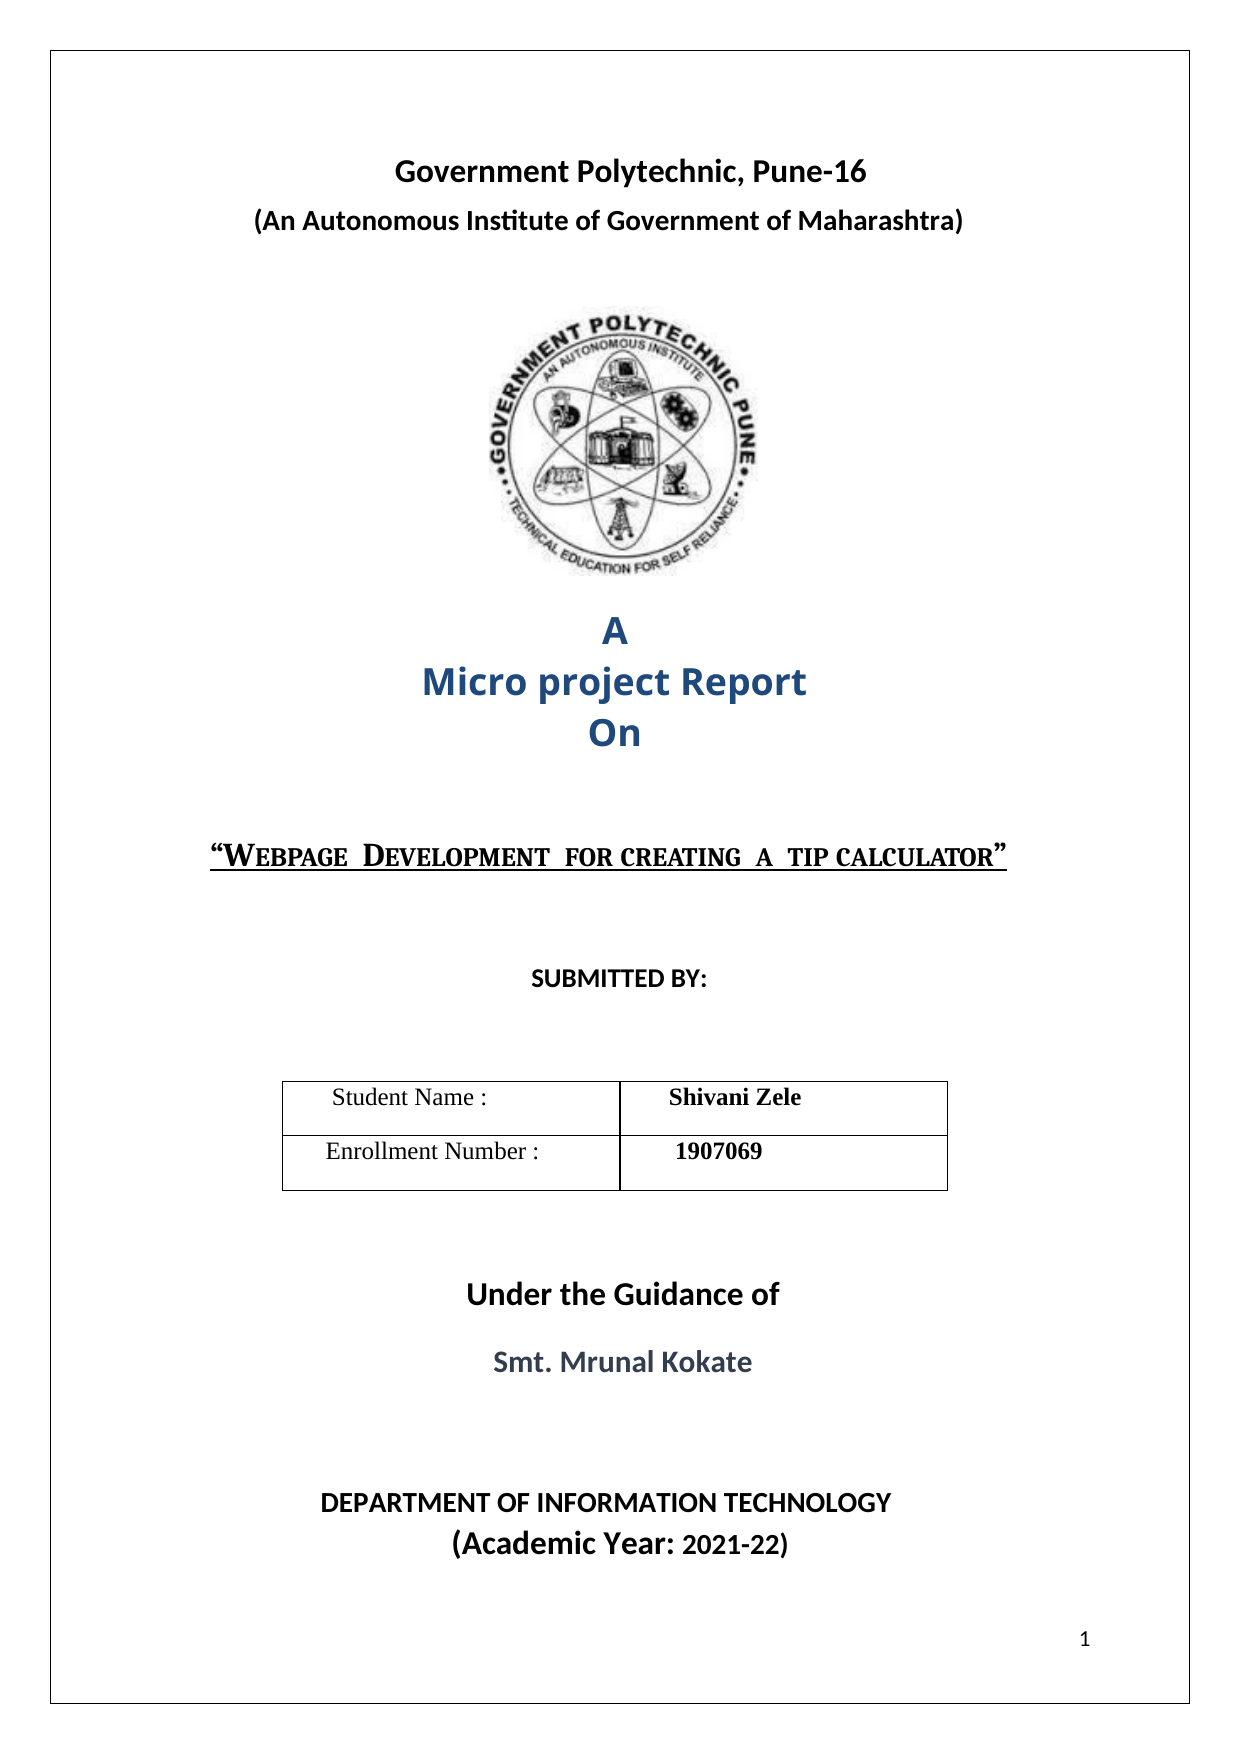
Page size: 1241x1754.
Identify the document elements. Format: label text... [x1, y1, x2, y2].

text DEPARTMENT OF INFORMATION TECHNOLOGY [149, 1484, 951, 1519]
text Smt. Mrunal Kokate [394, 1342, 852, 1408]
text A [149, 604, 1090, 655]
text Under the Guidance of [394, 1273, 852, 1314]
text (Academic Year: 2021-22) [150, 1522, 1090, 1562]
text SUBMITTED BY: [394, 961, 845, 994]
picture [488, 306, 758, 576]
table_cell 1907069 [621, 1136, 947, 1190]
text Micro project Report [150, 655, 1090, 706]
table_header Student Name : [283, 1082, 619, 1135]
table_header Shivani Zele [621, 1082, 947, 1135]
text (An Autonomous Institute of Government of Maharashtra) [149, 202, 970, 238]
text “Webpage Development for creating a tip calculator” [150, 837, 1090, 875]
text On [149, 706, 1090, 757]
text Government Polytechnic, Pune-16 [394, 150, 1090, 191]
table_cell Enrollment Number : [283, 1136, 619, 1190]
